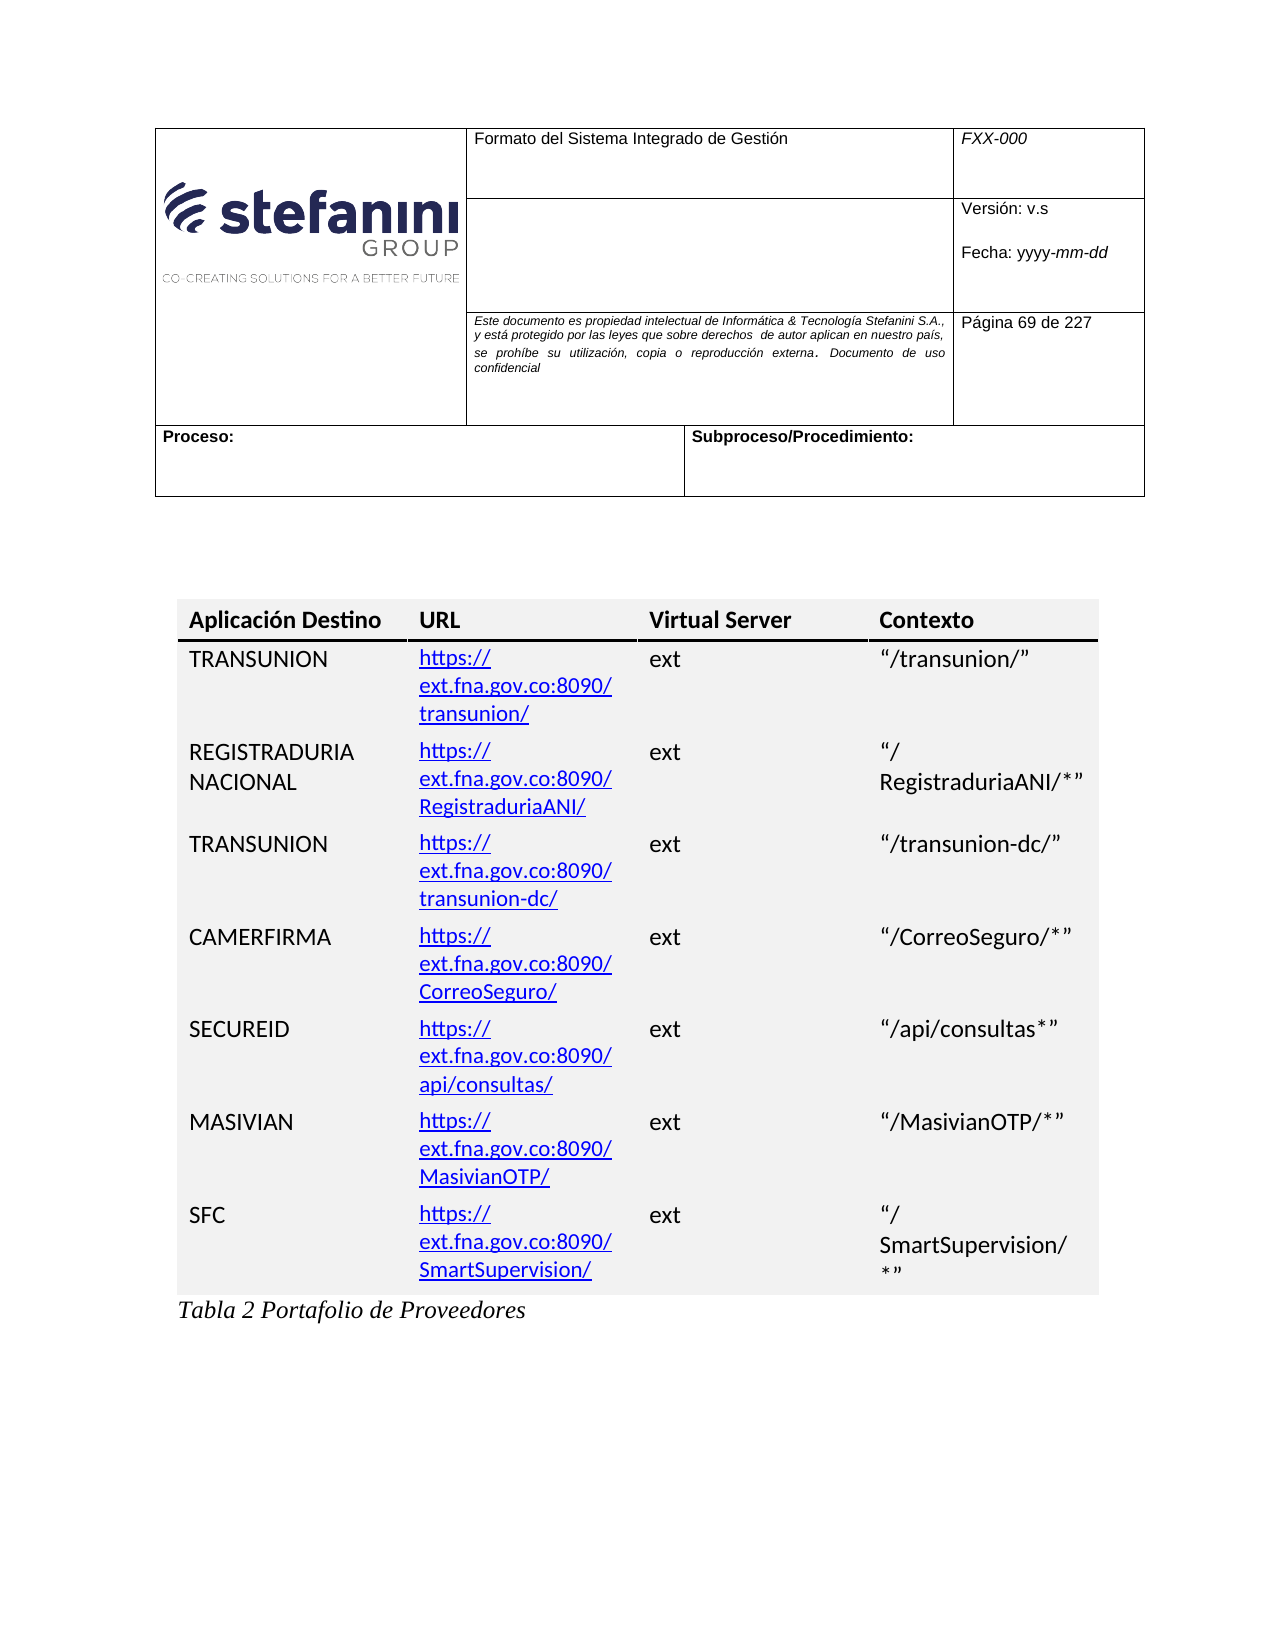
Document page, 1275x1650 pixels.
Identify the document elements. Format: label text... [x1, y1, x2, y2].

table_cell https://ext.fna.gov.co:8090/transunion-dc/ [408, 825, 637, 916]
table_cell CAMERFIRMA [178, 917, 407, 1009]
table_header Contexto [869, 600, 1098, 638]
table_cell ext [638, 1195, 868, 1294]
table_cell https://ext.fna.gov.co:8090/MasivianOTP/ [408, 1103, 637, 1194]
table_cell REGISTRADURIA NACIONAL [178, 732, 407, 824]
table_cell ext [638, 642, 868, 731]
table_cell ext [638, 825, 868, 916]
table_cell ext [638, 1010, 868, 1101]
table_cell ext [638, 917, 868, 1009]
table_cell “/transunion/” [869, 642, 1098, 731]
picture [162, 182, 460, 286]
table_cell MASIVIAN [178, 1103, 407, 1194]
table_cell ext [638, 732, 868, 824]
table_cell https://ext.fna.gov.co:8090/transunion/ [408, 642, 637, 731]
table_cell https://ext.fna.gov.co:8090/CorreoSeguro/ [408, 917, 637, 1009]
table_cell TRANSUNION [178, 642, 407, 731]
table_header Aplicación Destino [178, 600, 407, 638]
table_cell “/RegistraduriaANI/*” [869, 732, 1098, 824]
table_cell https://ext.fna.gov.co:8090/SmartSupervision/ [408, 1195, 637, 1294]
table_cell “/MasivianOTP/*” [869, 1103, 1098, 1194]
table_header Virtual Server [638, 600, 868, 638]
table_header URL [408, 600, 637, 638]
table_cell TRANSUNION [178, 825, 407, 916]
table_cell ext [638, 1103, 868, 1194]
table_cell SFC [178, 1195, 407, 1294]
table_cell “/CorreoSeguro/*” [869, 917, 1098, 1009]
table_cell https://ext.fna.gov.co:8090/api/consultas/ [408, 1010, 637, 1101]
table_cell “/SmartSupervision/*” [869, 1195, 1098, 1294]
text Tabla 2 Portafolio de Proveedores [177, 1295, 1098, 1324]
table_cell https://ext.fna.gov.co:8090/RegistraduriaANI/ [408, 732, 637, 824]
table_cell “/transunion-dc/” [869, 825, 1098, 916]
table_cell “/api/consultas*” [869, 1010, 1098, 1101]
table_cell SECUREID [178, 1010, 407, 1101]
